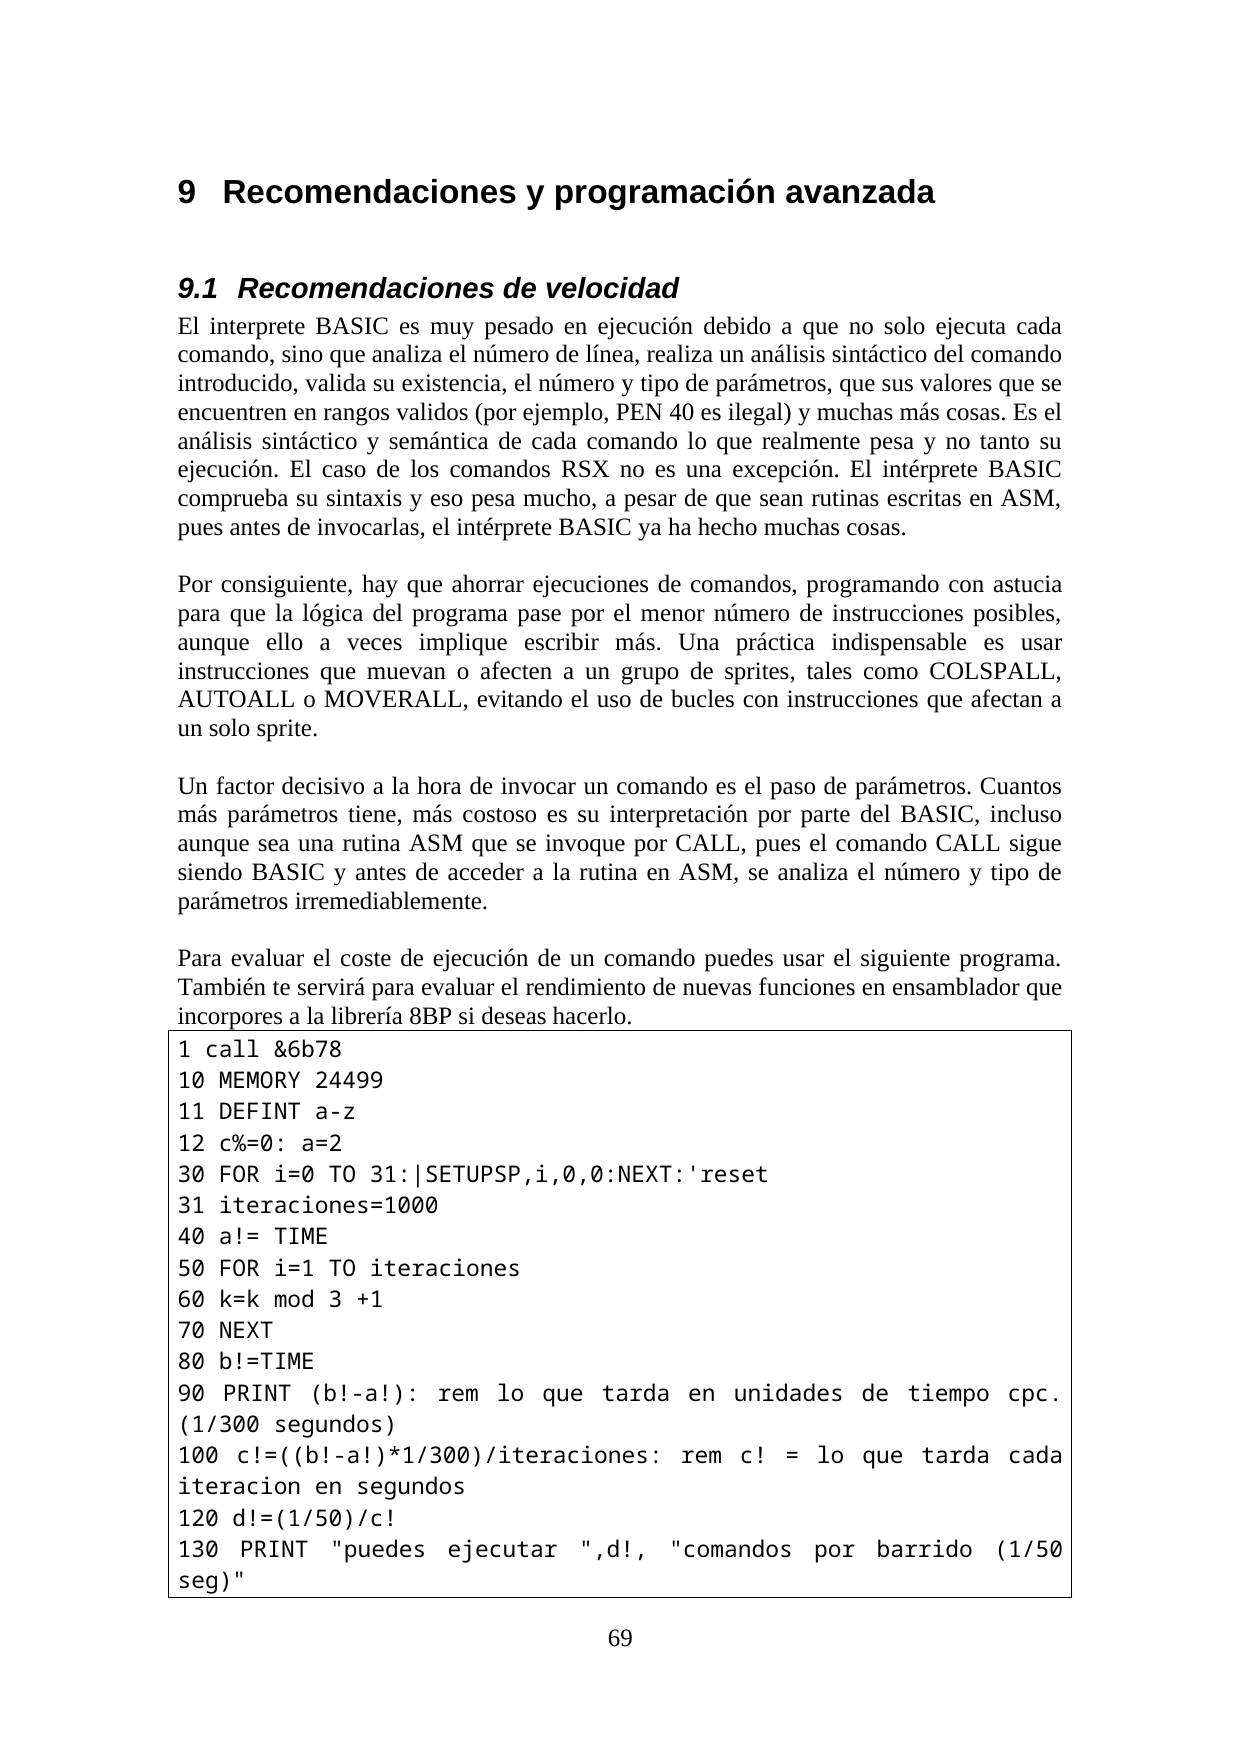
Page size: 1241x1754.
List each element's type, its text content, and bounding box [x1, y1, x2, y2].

text El interprete BASIC es muy pesado en ejecución debido a que no solo ejecuta cada comando, sino que analiza el número de línea, realiza un análisis sintáctico del comando introducido, valida su existencia, el número y tipo de parámetros, que sus valores que se encuentren en rangos validos (por ejemplo, PEN 40 es ilegal) y muchas más cosas. Es el análisis sintáctico y semántica de cada comando lo que realmente pesa y no tanto su ejecución. El caso de los comandos RSX no es una excepción. El intérprete BASIC comprueba su sintaxis y eso pesa mucho, a pesar de que sean rutinas escritas en ASM, pues antes de invocarlas, el intérprete BASIC ya ha hecho muchas cosas. [177, 311, 1063, 541]
text Por consiguiente, hay que ahorrar ejecuciones de comandos, programando con astucia para que la lógica del programa pase por el menor número de instrucciones posibles, aunque ello a veces implique escribir más. Una práctica indispensable es usar instrucciones que muevan o afecten a un grupo de sprites, tales como COLSPALL, AUTOALL o MOVERALL, evitando el uso de bucles con instrucciones que afectan a un solo sprite. [177, 569, 1063, 742]
text 60 k=k mod 3 +1 [177, 1283, 1063, 1314]
text 50 FOR i=1 TO iteraciones [177, 1251, 1063, 1283]
subtitle Recomendaciones y programación avanzada [177, 173, 1063, 211]
text 1 call &6b78 [169, 1031, 1071, 1064]
text 80 b!=TIME [177, 1345, 1063, 1376]
text Un factor decisivo a la hora de invocar un comando es el paso de parámetros. Cuantos más parámetros tiene, más costoso es su interpretación por parte del BASIC, incluso aunque sea una rutina ASM que se invoque por CALL, pues el comando CALL sigue siendo BASIC y antes de acceder a la rutina en ASM, se analiza el número y tipo de parámetros irremediablemente. [177, 771, 1063, 914]
subtitle Recomendaciones de velocidad [177, 271, 1063, 304]
text 11 DEFINT a-z [177, 1095, 1063, 1126]
text 10 MEMORY 24499 [177, 1064, 1063, 1095]
text 40 a!= TIME [177, 1220, 1063, 1251]
text 31 iteraciones=1000 [177, 1189, 1063, 1220]
text 120 d!=(1/50)/c! [177, 1501, 1063, 1529]
text 90 PRINT (b!-a!): rem lo que tarda en unidades de tiempo cpc. (1/300 segundos) [177, 1376, 1063, 1439]
text 70 NEXT [177, 1314, 1063, 1345]
text Para evaluar el coste de ejecución de un comando puedes usar el siguiente programa. También te servirá para evaluar el rendimiento de nuevas funciones en ensamblador que incorpores a la librería 8BP si deseas hacerlo. [177, 943, 1063, 1029]
text 12 c%=0: a=2 [177, 1126, 1063, 1158]
text 100 c!=((b!-a!)*1/300)/iteraciones: rem c! = lo que tarda cada iteracion en segundos [177, 1439, 1063, 1501]
text 130 PRINT "puedes ejecutar ",d!, "comandos por barrido (1/50 seg)" [169, 1529, 1071, 1597]
text 30 FOR i=0 TO 31:|SETUPSP,i,0,0:NEXT:'reset [177, 1158, 1063, 1189]
